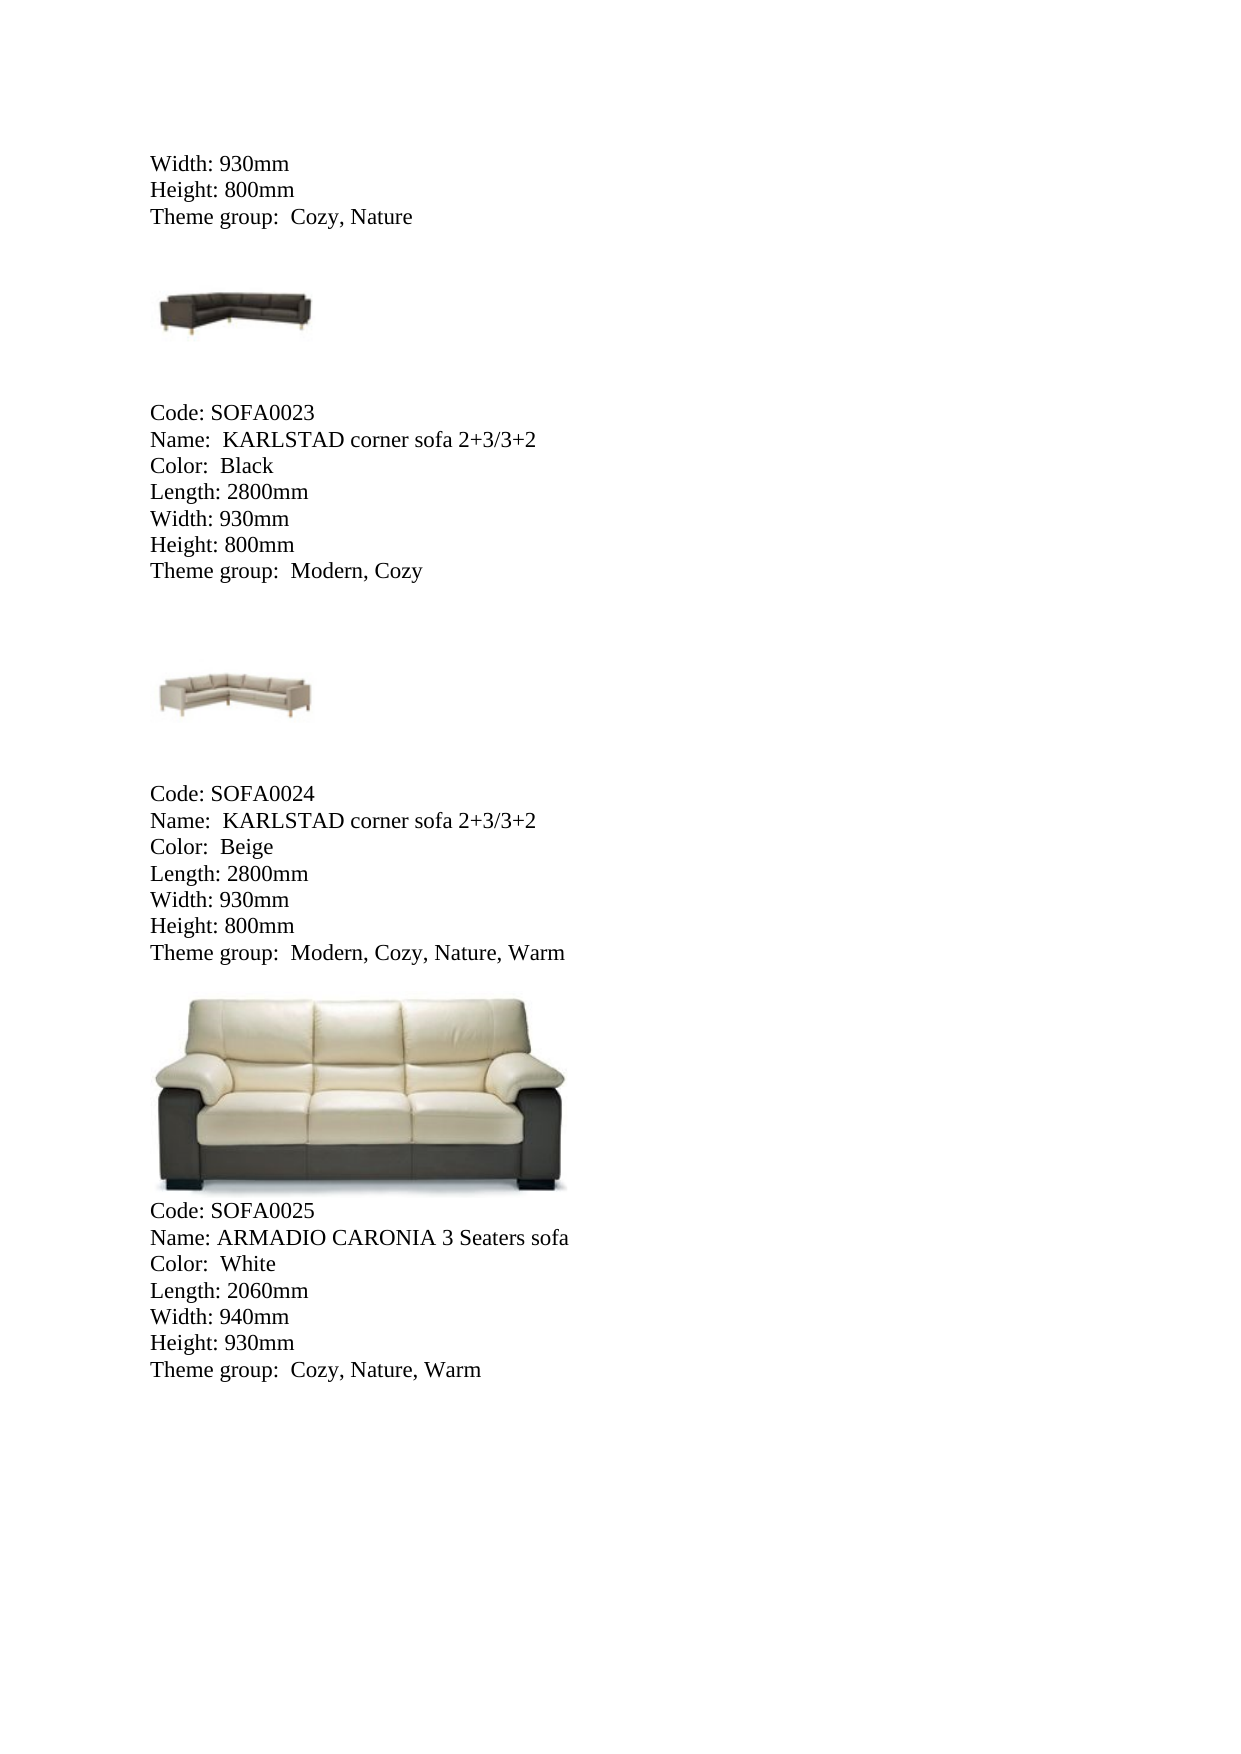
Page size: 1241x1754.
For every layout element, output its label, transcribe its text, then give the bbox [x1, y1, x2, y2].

text Length: 2800mm [150, 859, 1090, 886]
text Name: ARMADIO CARONIA 3 Seaters sofa [150, 1224, 1090, 1250]
text Width: 930mm [150, 886, 1090, 912]
text Width: 940mm [150, 1303, 1090, 1329]
text Height: 800mm [150, 531, 1090, 557]
text Width: 930mm [150, 505, 1090, 531]
text Theme group: Cozy, Nature [150, 203, 1090, 229]
text Height: 800mm [150, 912, 1090, 939]
text Name: KARLSTAD corner sofa 2+3/3+2 [150, 426, 1090, 452]
text Name: KARLSTAD corner sofa 2+3/3+2 [150, 807, 1090, 833]
text Theme group: Cozy, Nature, Warm [150, 1356, 1090, 1382]
text Code: SOFA0023 [150, 399, 1090, 426]
text Width: 930mm [150, 150, 1090, 176]
picture [150, 229, 322, 400]
text Color: Beige [150, 833, 1090, 859]
text Code: SOFA0025 [150, 1198, 1090, 1224]
text Color: Black [150, 452, 1090, 478]
text Theme group: Modern, Cozy, Nature, Warm [150, 939, 1090, 965]
text Theme group: Modern, Cozy [150, 557, 1090, 584]
text Code: SOFA0024 [150, 781, 1090, 807]
text Height: 930mm [150, 1329, 1090, 1356]
text Height: 800mm [150, 176, 1090, 203]
text Color: White [150, 1250, 1090, 1277]
text Length: 2800mm [150, 478, 1090, 505]
text Length: 2060mm [150, 1277, 1090, 1303]
picture [150, 991, 568, 1198]
picture [150, 610, 321, 781]
